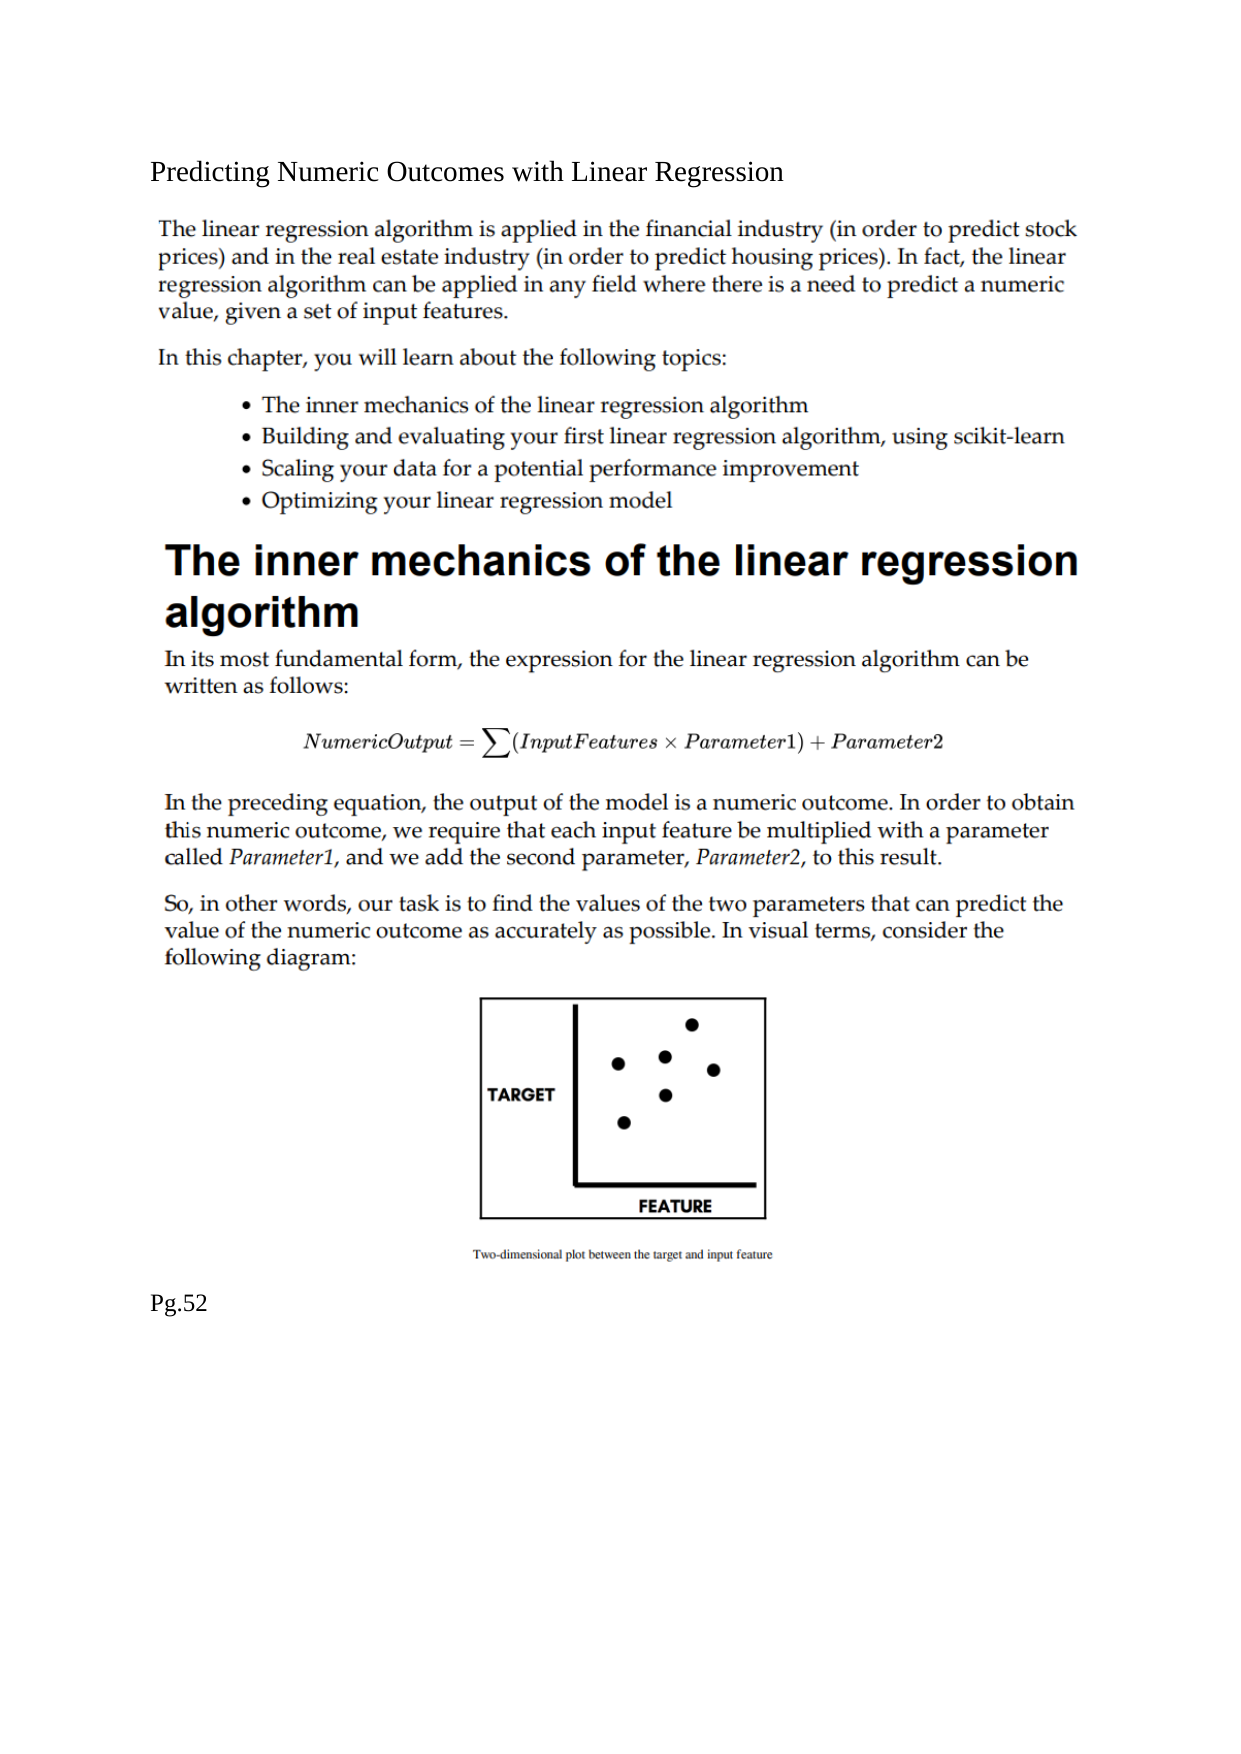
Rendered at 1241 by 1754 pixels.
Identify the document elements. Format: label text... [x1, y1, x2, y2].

picture [150, 204, 1091, 521]
picture [150, 534, 1091, 1274]
text Pg.52 [150, 1288, 1090, 1317]
subtitle Predicting Numeric Outcomes with Linear Regression [150, 154, 1090, 188]
